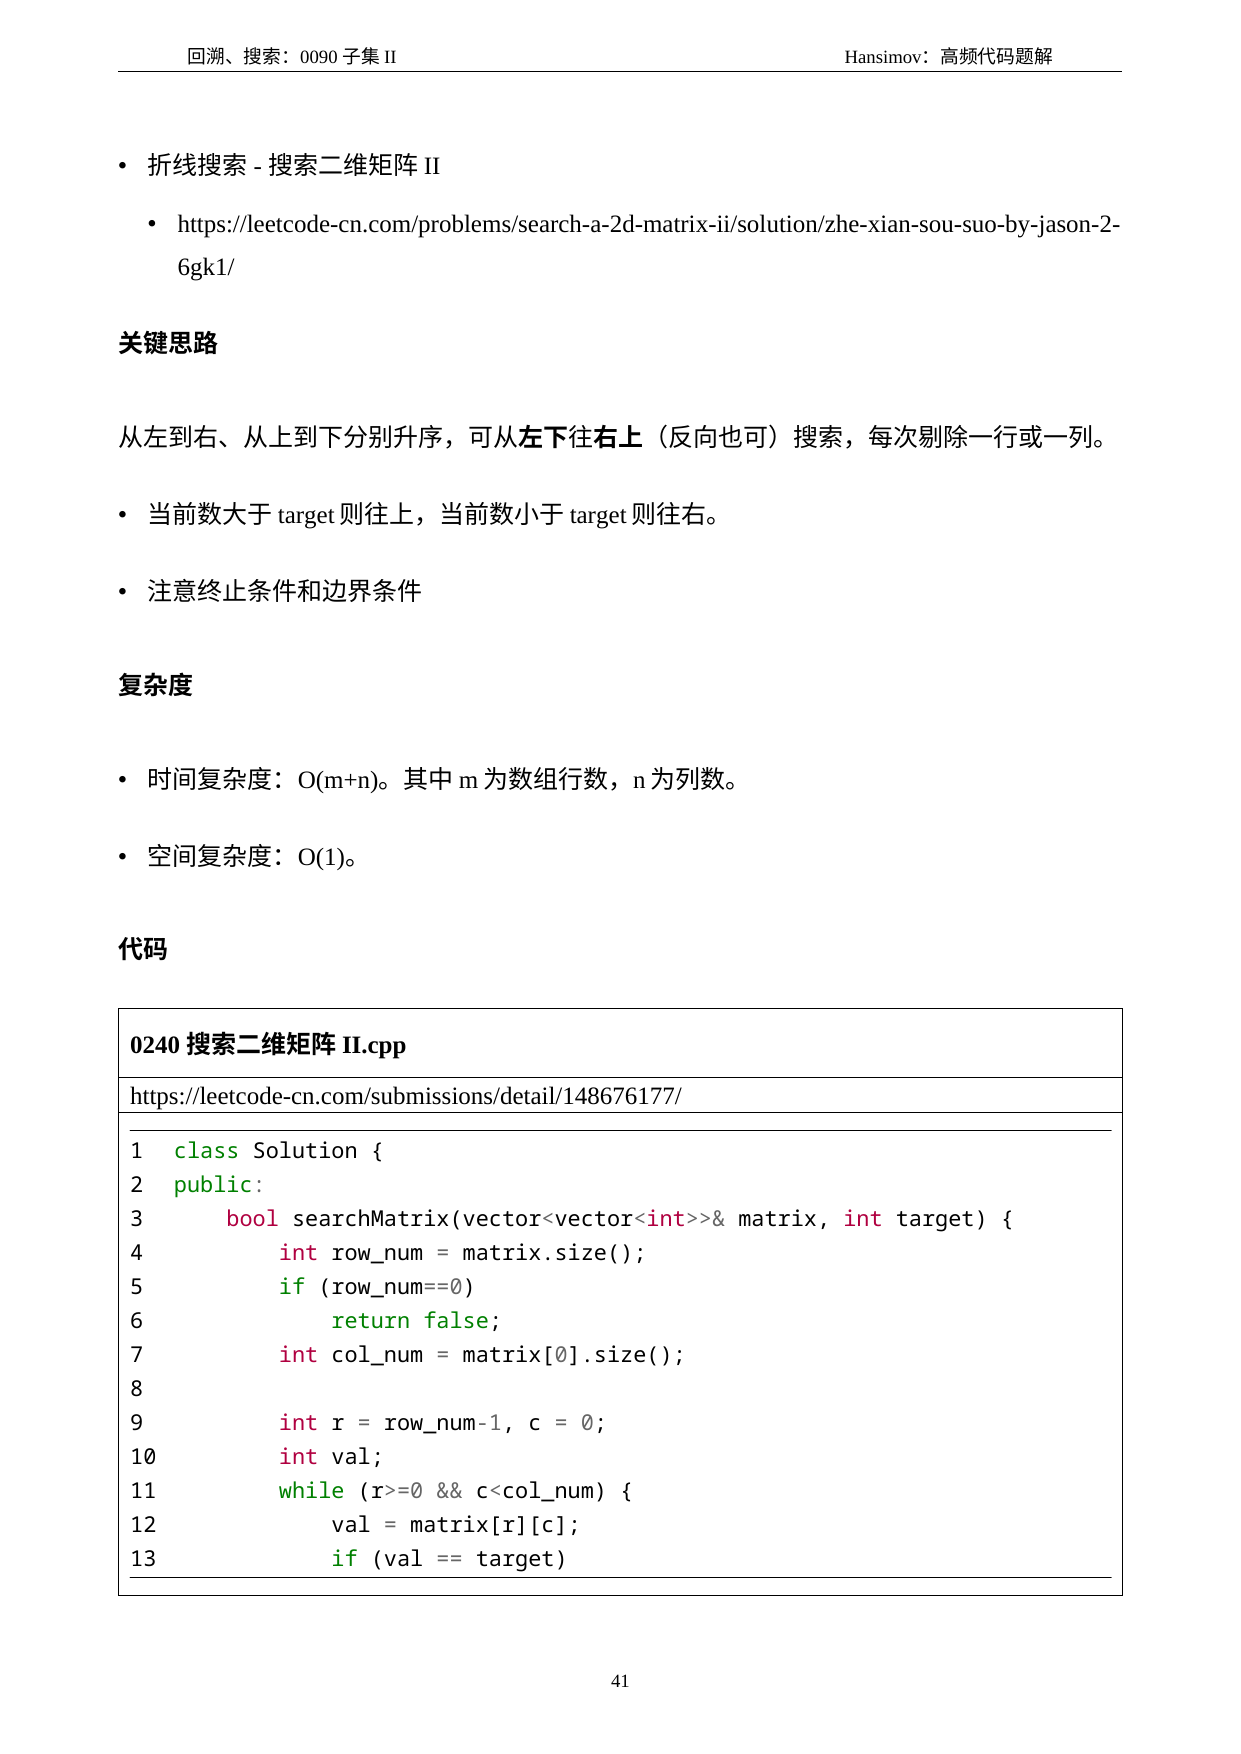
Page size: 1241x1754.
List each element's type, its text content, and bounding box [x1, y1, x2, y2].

table_header 0240 搜索二维矩阵 II.cpp [119, 1009, 1122, 1077]
text 折线搜索 - 搜索二维矩阵 II [118, 130, 1122, 198]
subtitle 代码 [118, 914, 1097, 982]
text 注意终止条件和边界条件 [118, 555, 1122, 623]
table_cell https://leetcode-cn.com/submissions/detail/148676177/ [119, 1078, 1122, 1112]
text 时间复杂度：O(m+n)。其中m为数组行数，n为列数。 [118, 743, 1122, 811]
subtitle 关键思路 [118, 307, 1097, 375]
text 当前数大于target则往上，当前数小于target则往右。 [118, 478, 1122, 546]
text https://leetcode-cn.com/problems/search-a-2d-matrix-ii/solution/zhe-xian-sou-suo-by-jason-2-6gk1/ [148, 207, 1122, 283]
subtitle 复杂度 [118, 649, 1097, 717]
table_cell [119, 1113, 1122, 1595]
text 从左到右、从上到下分别升序，可从左下往右上（反向也可）搜索，每次剔除一行或一列。 [118, 401, 1122, 469]
text 空间复杂度：O(1)。 [118, 820, 1122, 888]
